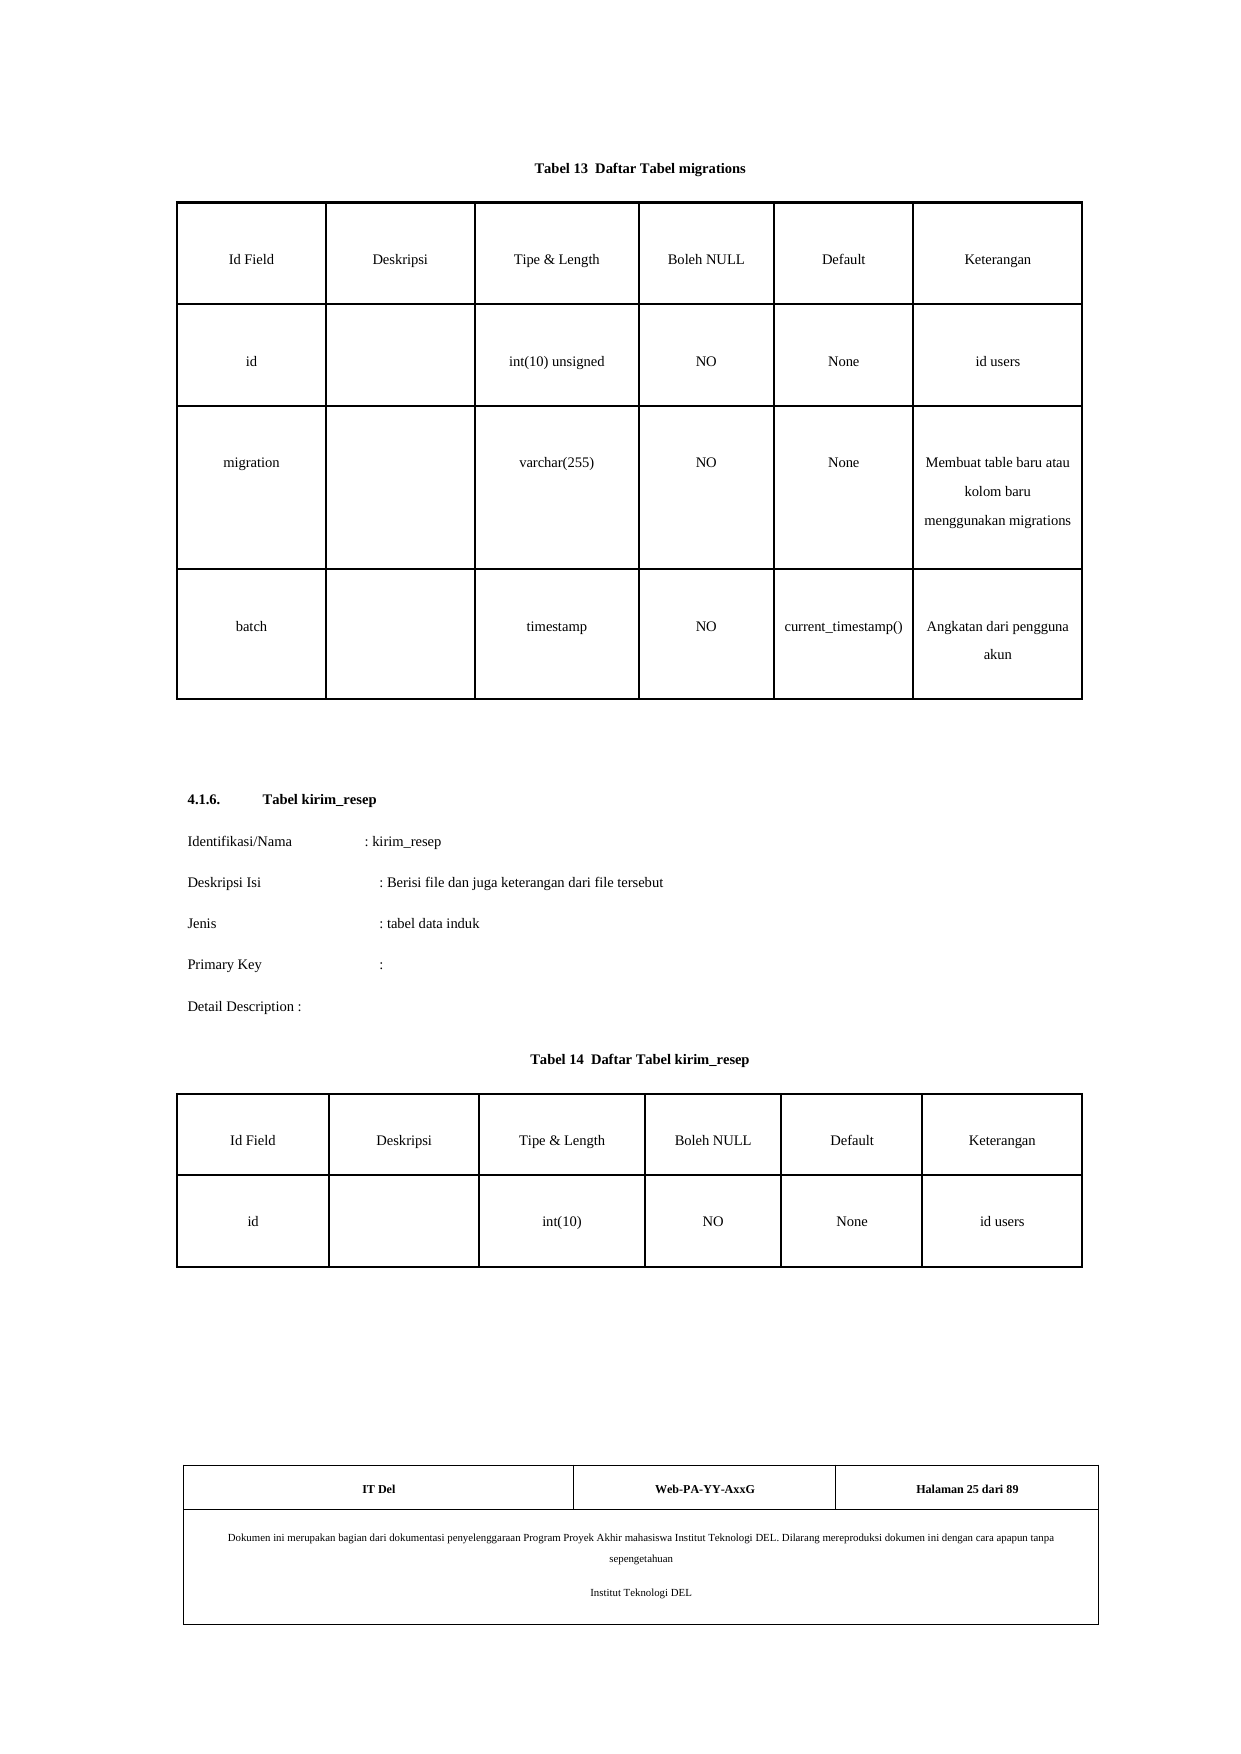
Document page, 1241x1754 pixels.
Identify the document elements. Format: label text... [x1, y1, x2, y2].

table_header Default [782, 1095, 921, 1174]
table_cell id [178, 305, 325, 405]
subtitle Tabel kirim_resep [187, 779, 1092, 808]
table_header Keterangan [914, 204, 1081, 303]
table_header Default [775, 204, 912, 303]
text Primary Key : [187, 944, 1092, 973]
table_header Boleh NULL [646, 1095, 780, 1174]
table_cell id users [923, 1176, 1081, 1266]
table_cell current_timestamp() [775, 570, 912, 698]
text Deskripsi Isi : Berisi file dan juga keterangan dari file tersebut [187, 862, 1092, 890]
table_cell None [782, 1176, 921, 1266]
table_header Id Field [178, 204, 325, 303]
table_cell NO [646, 1176, 780, 1266]
table_cell None [775, 305, 912, 405]
table_cell Angkatan dari pengguna akun [914, 570, 1081, 698]
table_header Deskripsi [327, 204, 474, 303]
text Jenis : tabel data induk [187, 903, 1092, 932]
table_cell [327, 570, 474, 698]
table_cell batch [178, 570, 325, 698]
table_header Keterangan [923, 1095, 1081, 1174]
table_header Id Field [178, 1095, 328, 1174]
table_cell [327, 407, 474, 568]
table_cell NO [640, 407, 773, 568]
table_cell NO [640, 570, 773, 698]
text Tabel 13 Daftar Tabel migrations [187, 148, 1092, 176]
table_cell id users [914, 305, 1081, 405]
table_header Tipe & Length [476, 204, 638, 303]
table_cell migration [178, 407, 325, 568]
table_cell NO [640, 305, 773, 405]
table_cell Membuat table baru atau kolom baru menggunakan migrations [914, 407, 1081, 568]
table_header Tipe & Length [480, 1095, 644, 1174]
table_cell int(10) [480, 1176, 644, 1266]
table_cell id [178, 1176, 328, 1266]
table_cell [327, 305, 474, 405]
table_cell timestamp [476, 570, 638, 698]
table_cell None [775, 407, 912, 568]
table_cell [330, 1176, 478, 1266]
text Identifikasi/Nama : kirim_resep [187, 820, 1092, 849]
table_header Boleh NULL [640, 204, 773, 303]
text Detail Description : [187, 985, 1092, 1014]
table_cell int(10) unsigned [476, 305, 638, 405]
table_header Deskripsi [330, 1095, 478, 1174]
table_cell varchar(255) [476, 407, 638, 568]
text Tabel 14 Daftar Tabel kirim_resep [187, 1039, 1092, 1068]
